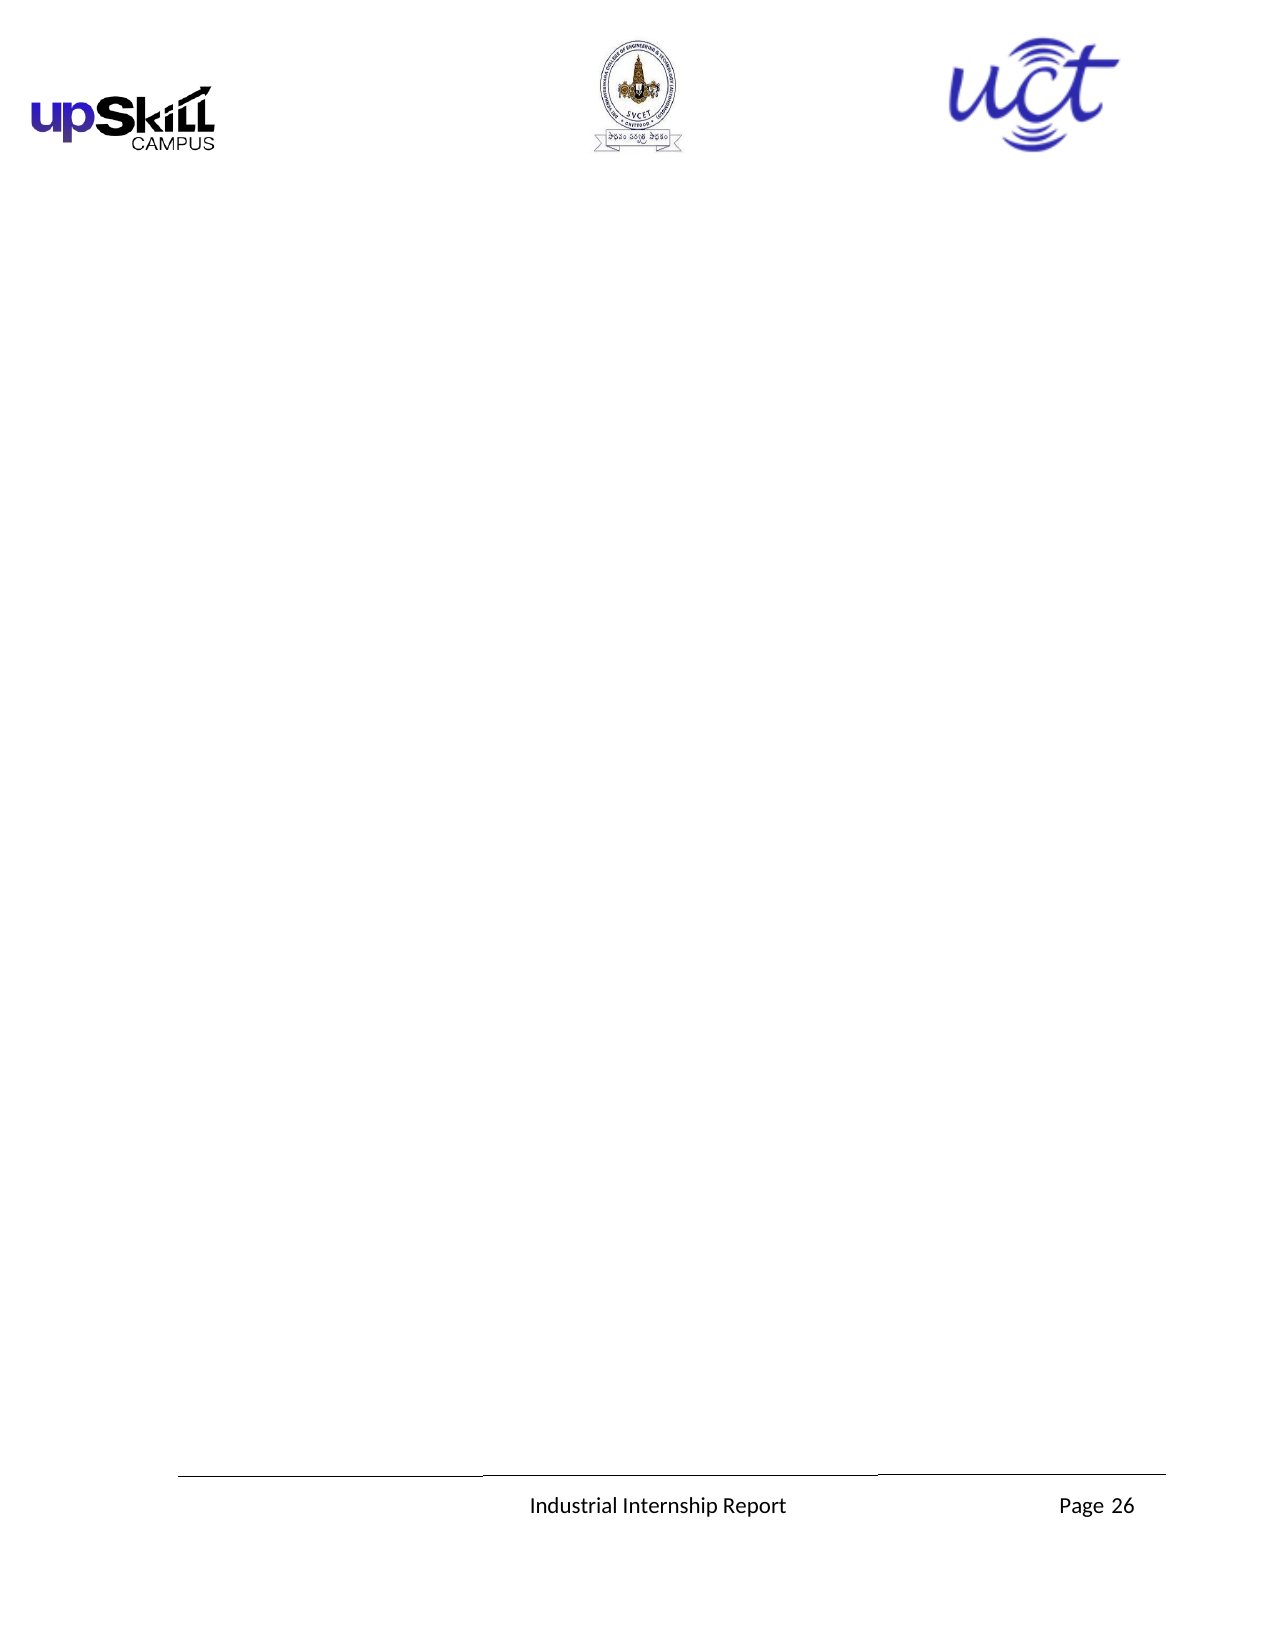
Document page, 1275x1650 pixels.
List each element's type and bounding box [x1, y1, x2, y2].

picture [946, 28, 1125, 154]
picture [0, 73, 246, 154]
picture [568, 32, 707, 154]
